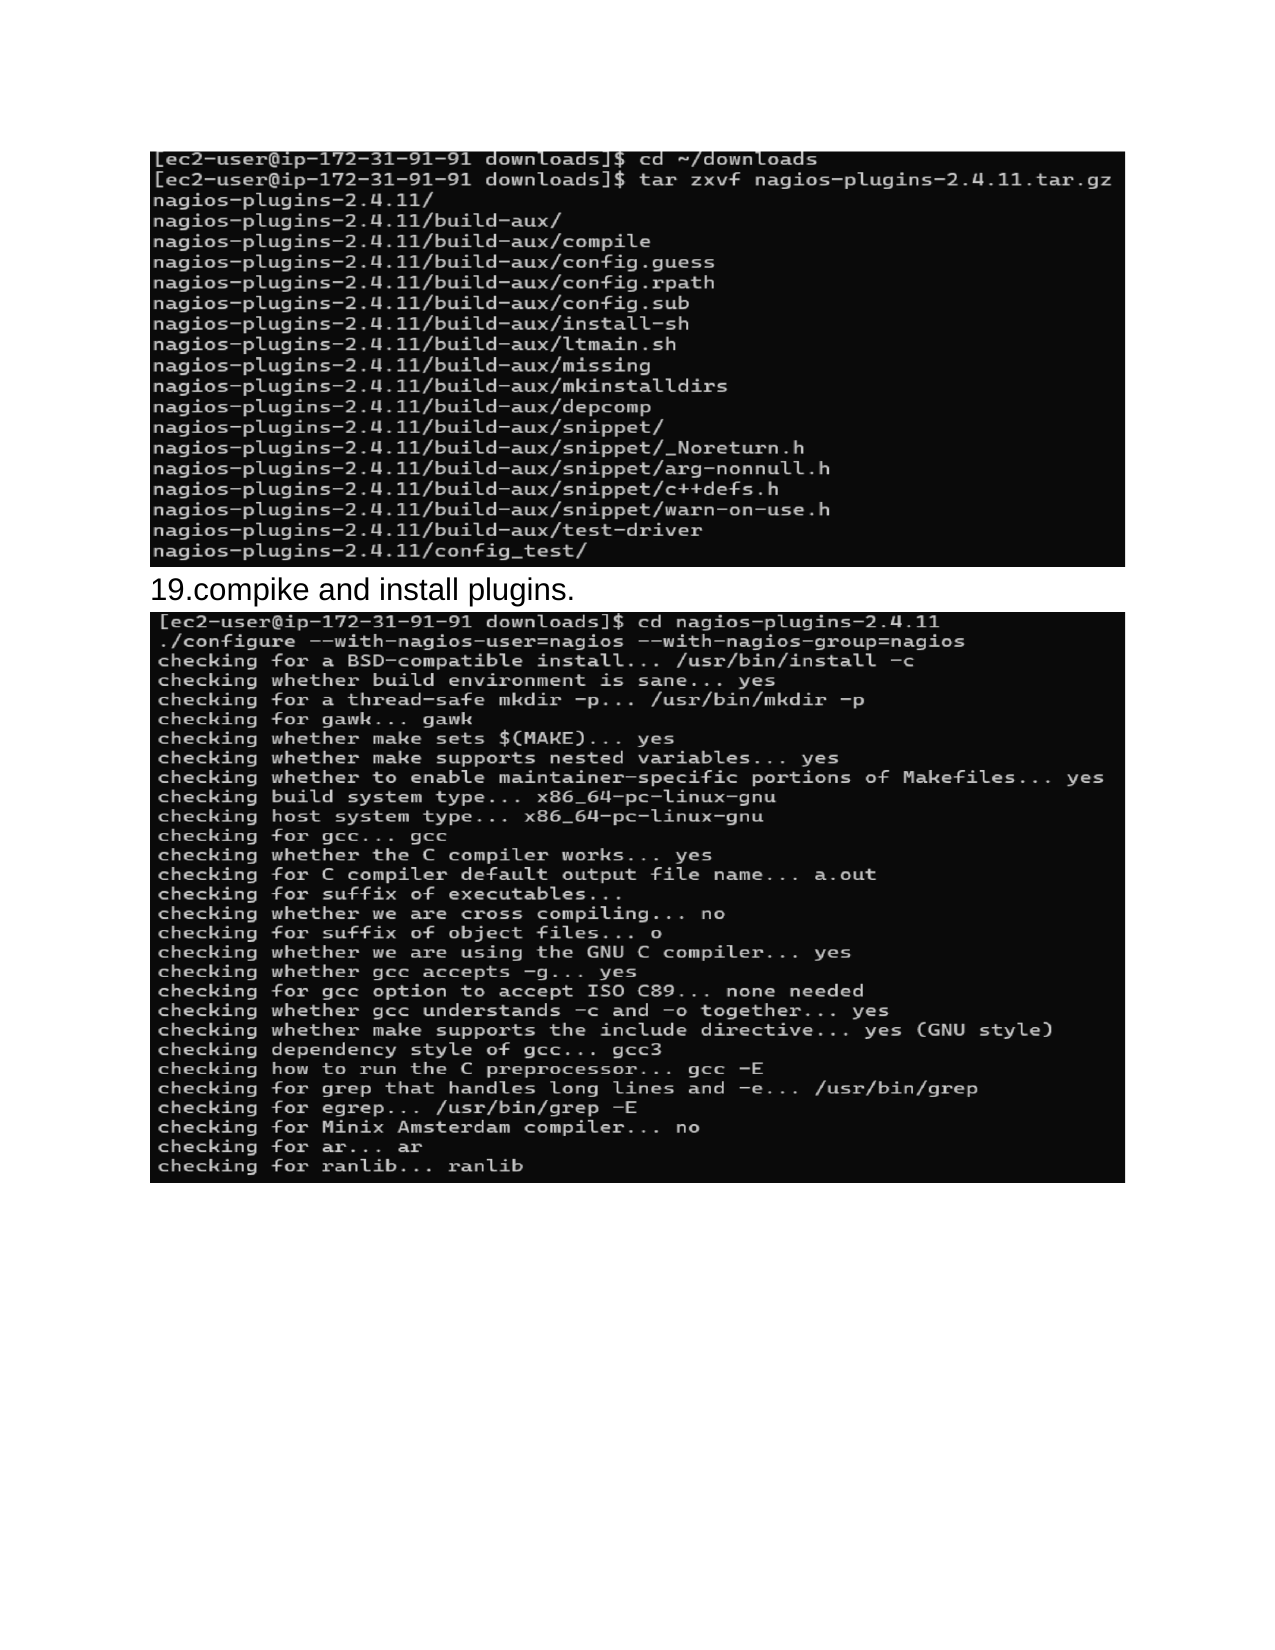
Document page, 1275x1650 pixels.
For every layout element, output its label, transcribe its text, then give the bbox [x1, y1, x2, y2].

picture [150, 150, 1125, 567]
text 19.compike and install plugins. [150, 571, 1125, 606]
picture [150, 611, 1125, 1183]
